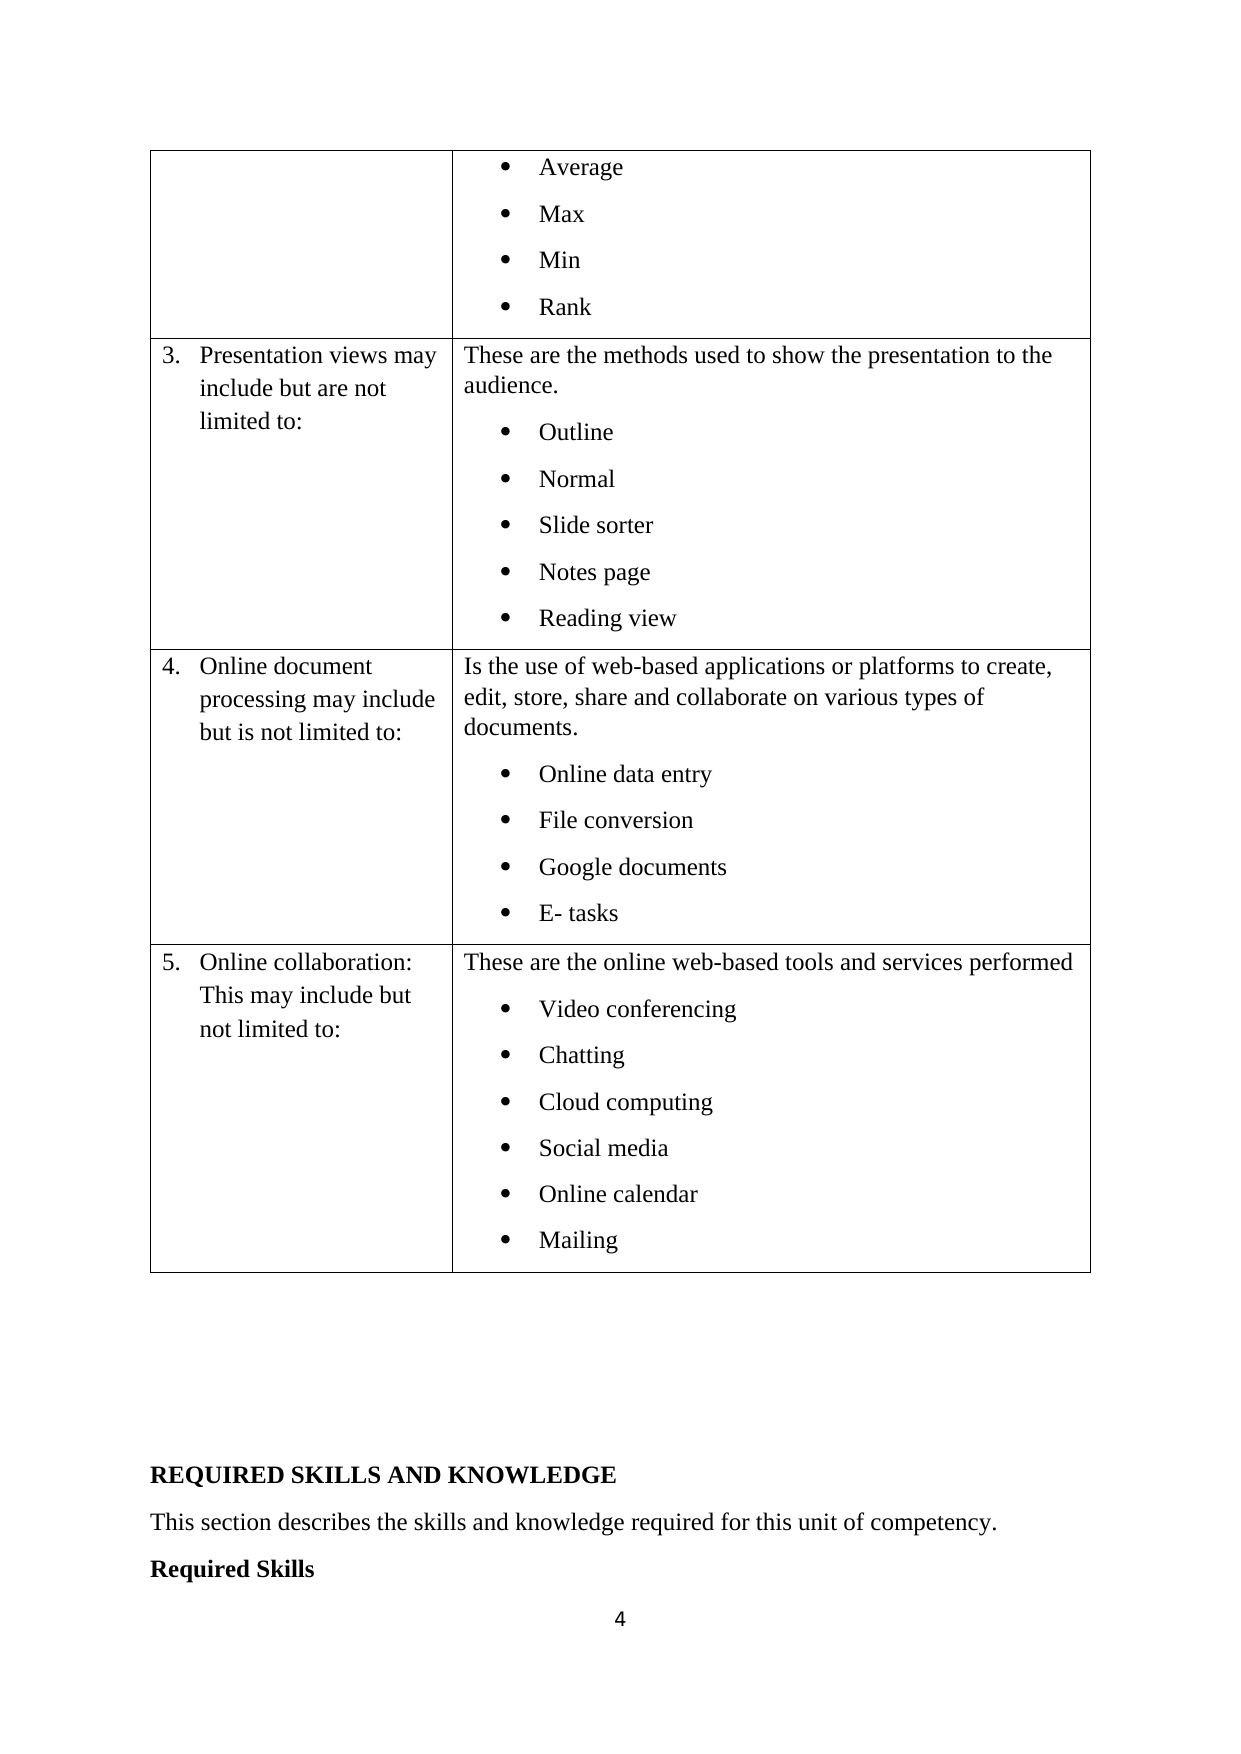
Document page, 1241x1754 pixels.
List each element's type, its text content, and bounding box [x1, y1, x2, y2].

text Required Skills [150, 1554, 1090, 1583]
table_cell Is the use of web-based applications or platforms to create, edit, store, share and collaborate on various types of documents. Online data entry File conversion Google documents E- tasks [453, 650, 1090, 944]
table_cell Online document processing may include but is not limited to: [151, 650, 452, 944]
table_cell Presentation views may include but are not limited to: [151, 339, 452, 649]
table_cell These are the online web-based tools and services performed Video conferencing Chatting Cloud computing Social media Online calendar Mailing [453, 945, 1090, 1272]
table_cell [151, 151, 452, 337]
table_cell Online collaboration: This may include but not limited to: [151, 945, 452, 1272]
table_cell These are the methods used to show the presentation to the audience. Outline Normal Slide sorter Notes page Reading view [453, 339, 1090, 649]
text REQUIRED SKILLS AND KNOWLEDGE [150, 1460, 1090, 1489]
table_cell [453, 151, 1090, 337]
text This section describes the skills and knowledge required for this unit of competency. [150, 1507, 1090, 1536]
